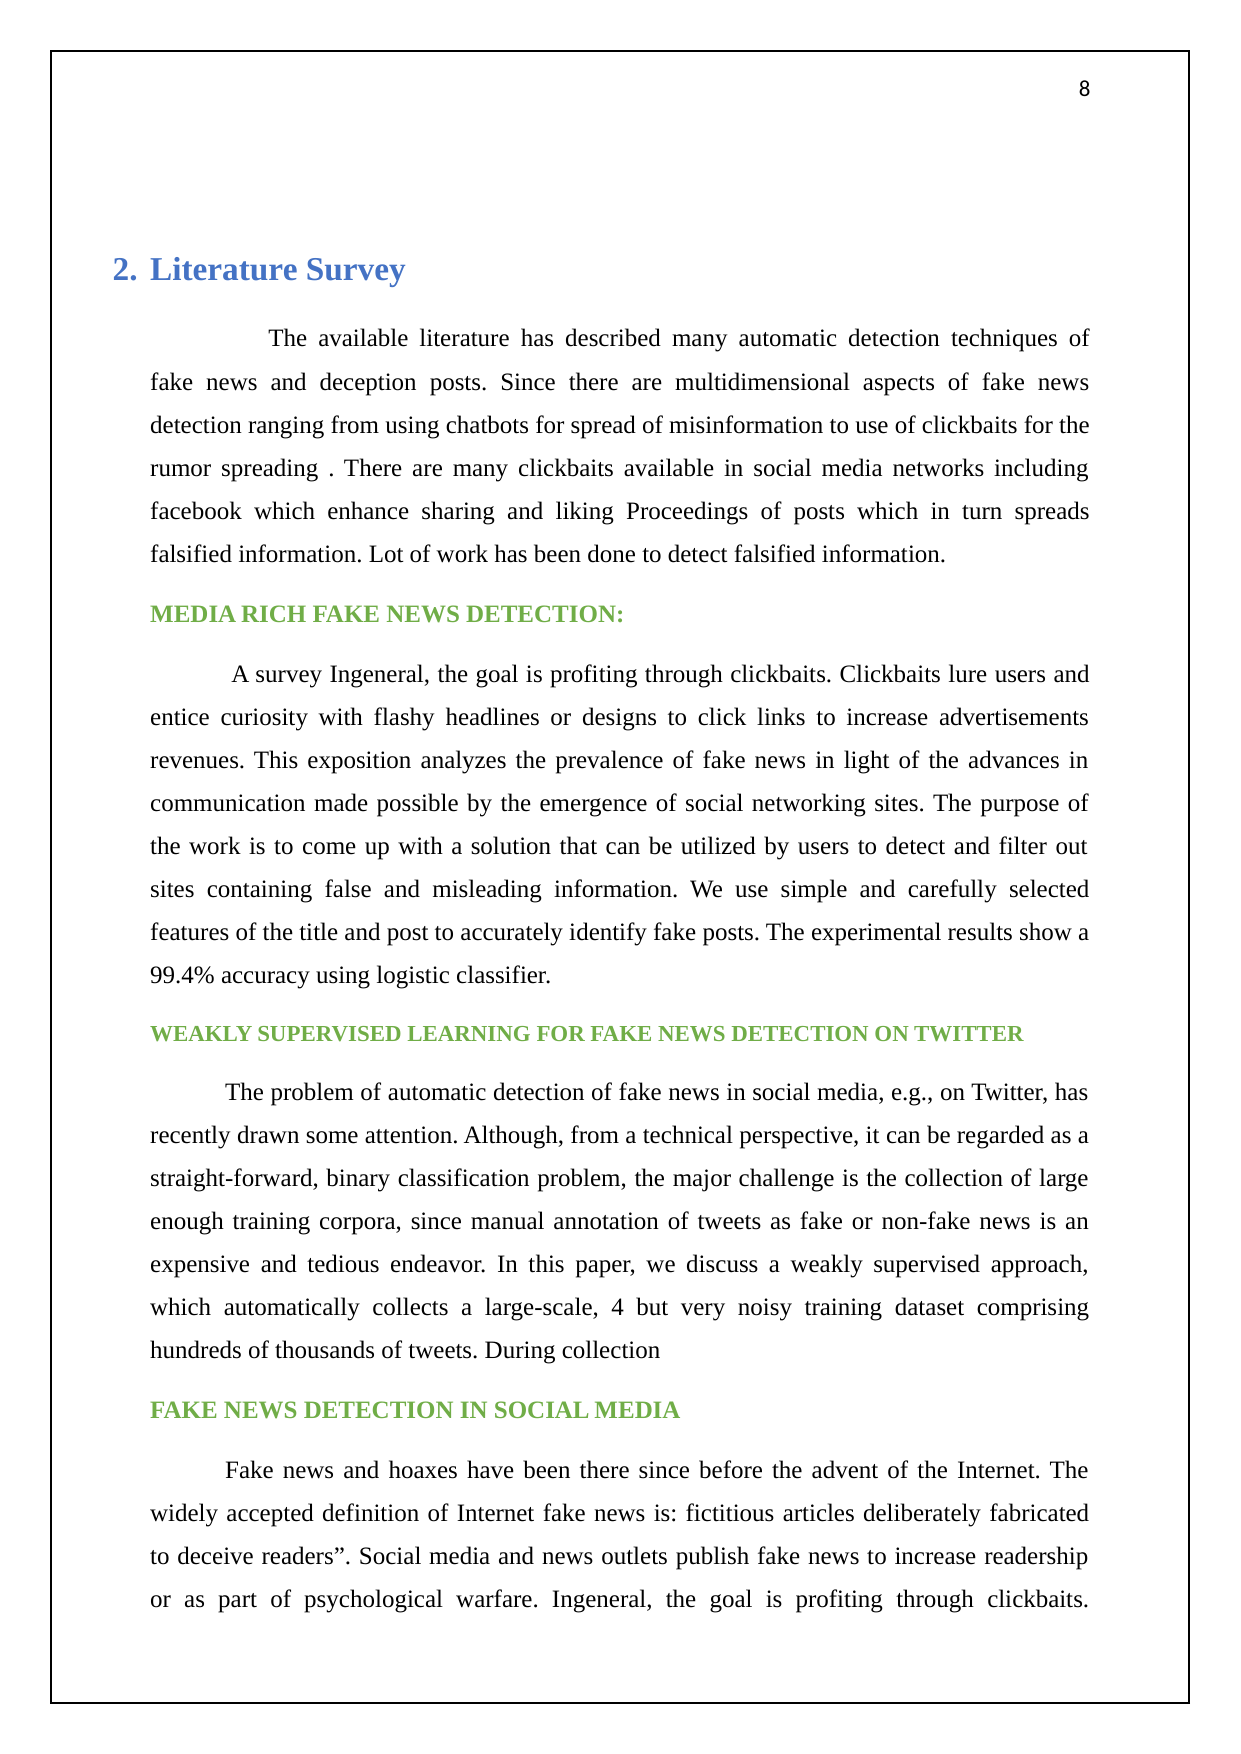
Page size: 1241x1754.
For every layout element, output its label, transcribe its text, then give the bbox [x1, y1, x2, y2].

text The available literature has described many automatic detection techniques of fake news and deception posts. Since there are multidimensional aspects of fake news detection ranging from using chatbots for spread of misinformation to use of clickbaits for the rumor spreading . There are many clickbaits available in social media networks including facebook which enhance sharing and liking Proceedings of posts which in turn spreads falsified information. Lot of work has been done to detect falsified information. [150, 323, 1090, 568]
text A survey Ingeneral, the goal is profiting through clickbaits. Clickbaits lure users and entice curiosity with flashy headlines or designs to click links to increase advertisements revenues. This exposition analyzes the prevalence of fake news in light of the advances in communication made possible by the emergence of social networking sites. The purpose of the work is to come up with a solution that can be utilized by users to detect and filter out sites containing false and misleading information. We use simple and carefully selected features of the title and post to accurately identify fake posts. The experimental results show a 99.4% accuracy using logistic classifier. [150, 659, 1090, 989]
text FAKE NEWS DETECTION IN SOCIAL MEDIA [150, 1395, 1090, 1424]
list Literature Survey [112, 249, 1090, 288]
text MEDIA RICH FAKE NEWS DETECTION: [150, 599, 1090, 628]
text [150, 1455, 1090, 1613]
text The problem of automatic detection of fake news in social media, e.g., on Twitter, has recently drawn some attention. Although, from a technical perspective, it can be regarded as a straight-forward, binary classification problem, the major challenge is the collection of large enough training corpora, since manual annotation of tweets as fake or non-fake news is an expensive and tedious endeavor. In this paper, we discuss a weakly supervised approach, which automatically collects a large-scale, 4 but very noisy training dataset comprising hundreds of thousands of tweets. During collection [150, 1077, 1090, 1364]
text WEAKLY SUPERVISED LEARNING FOR FAKE NEWS DETECTION ON TWITTER [150, 1020, 1090, 1047]
